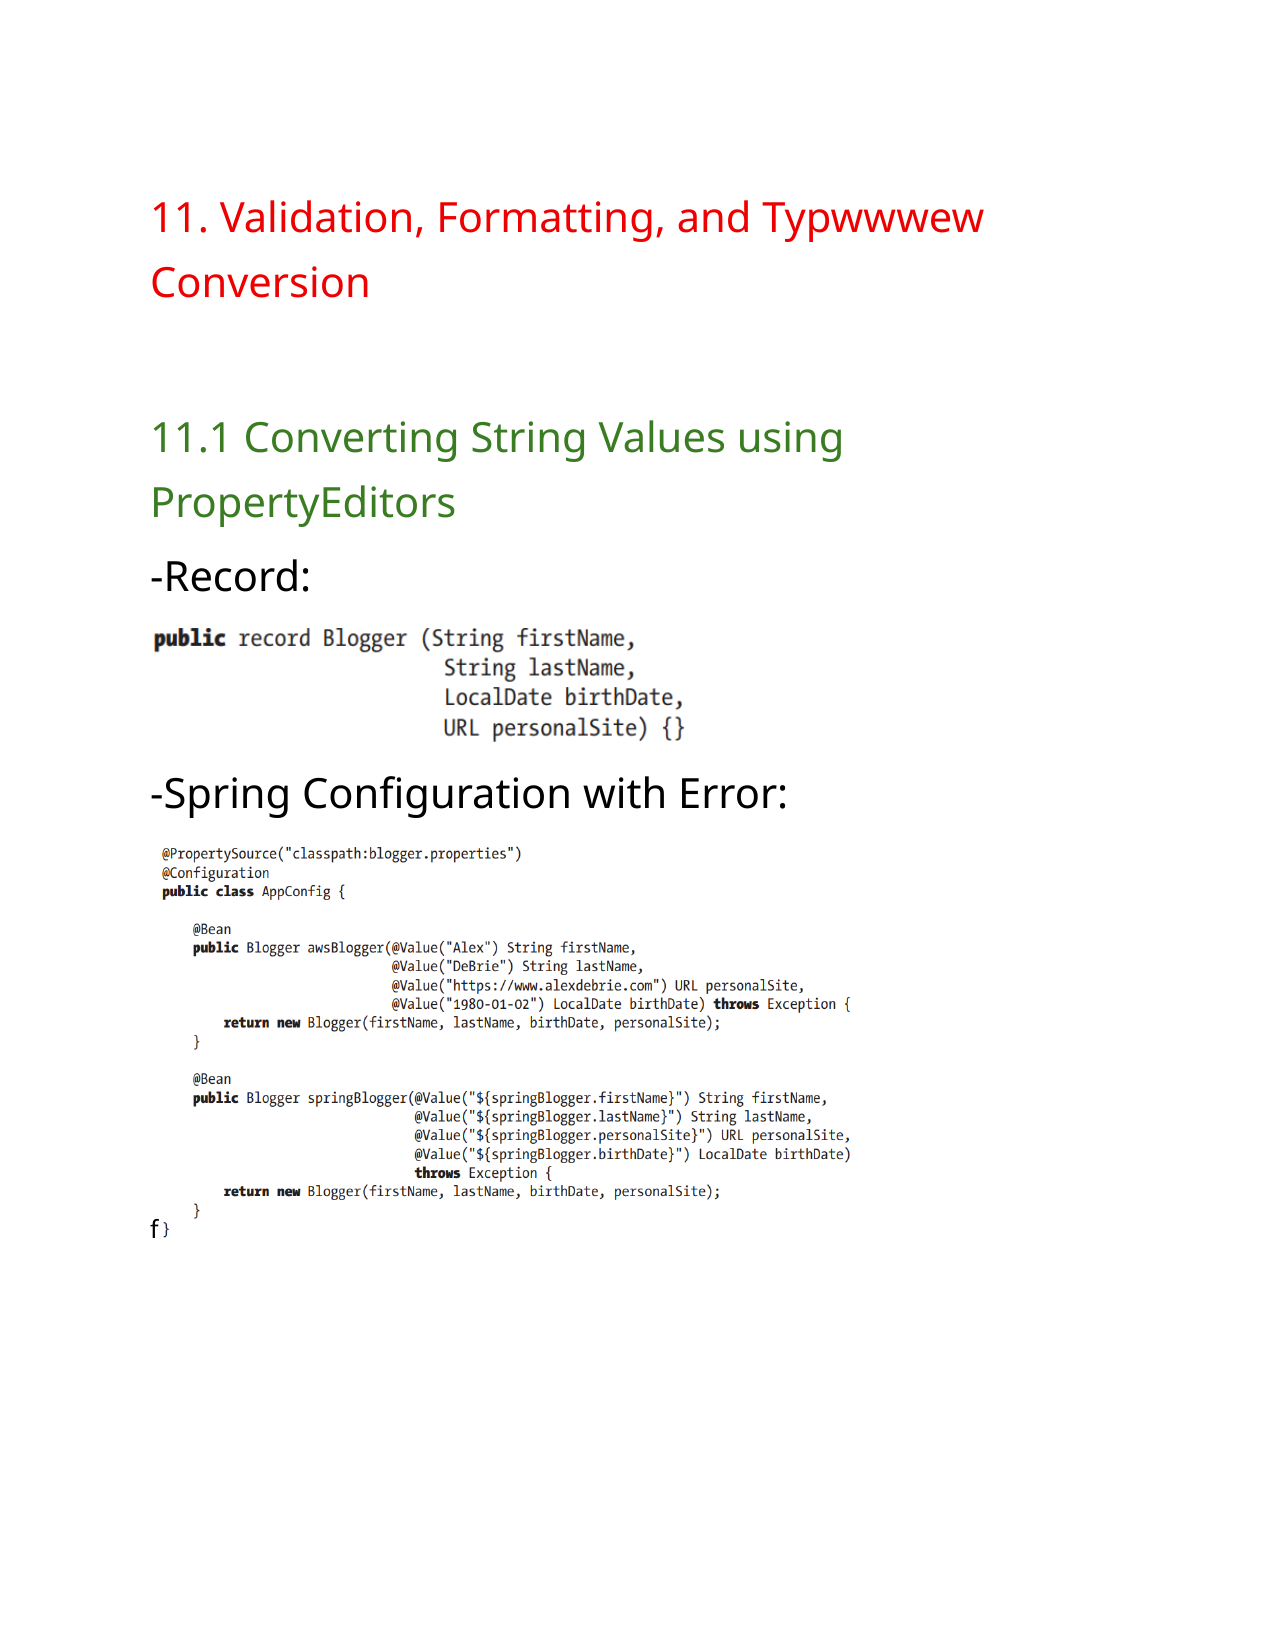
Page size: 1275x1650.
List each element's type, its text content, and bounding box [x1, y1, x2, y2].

picture [158, 846, 851, 1239]
subtitle 11.1 Converting String Values using PropertyEditors [150, 408, 1125, 530]
subtitle 11. Validation, Formatting, and Typwwwew Conversion [150, 187, 1125, 309]
text -Spring Configuration with Error: [150, 764, 1125, 821]
picture [150, 628, 687, 743]
text -Record: [150, 547, 1125, 604]
